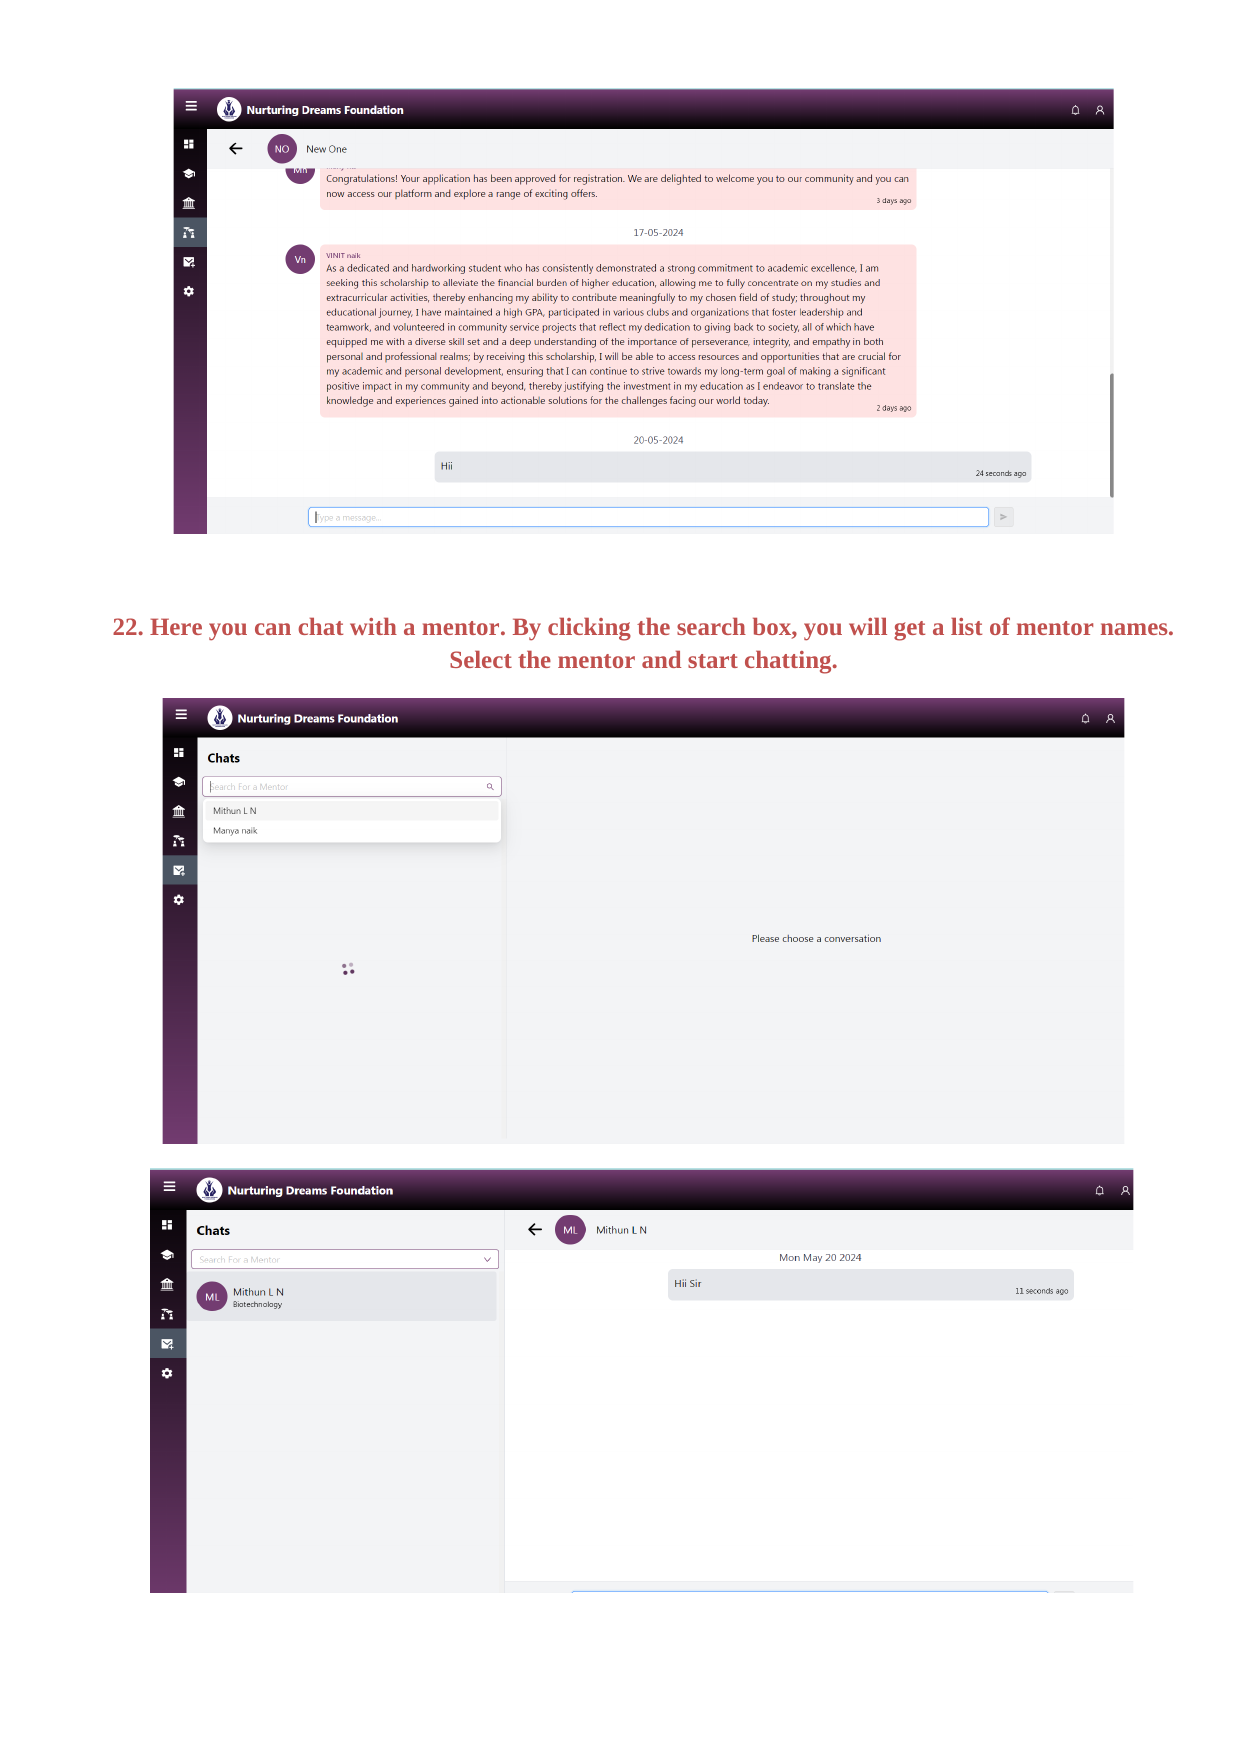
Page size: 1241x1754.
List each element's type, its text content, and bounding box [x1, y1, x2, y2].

picture [173, 88, 1114, 534]
picture [162, 698, 1125, 1144]
text 22. Here you can chat with a mentor. By clicking the search box, you will get a list of mentor names. Select the mentor and start chatting. [91, 612, 1196, 674]
picture [150, 1168, 1134, 1593]
